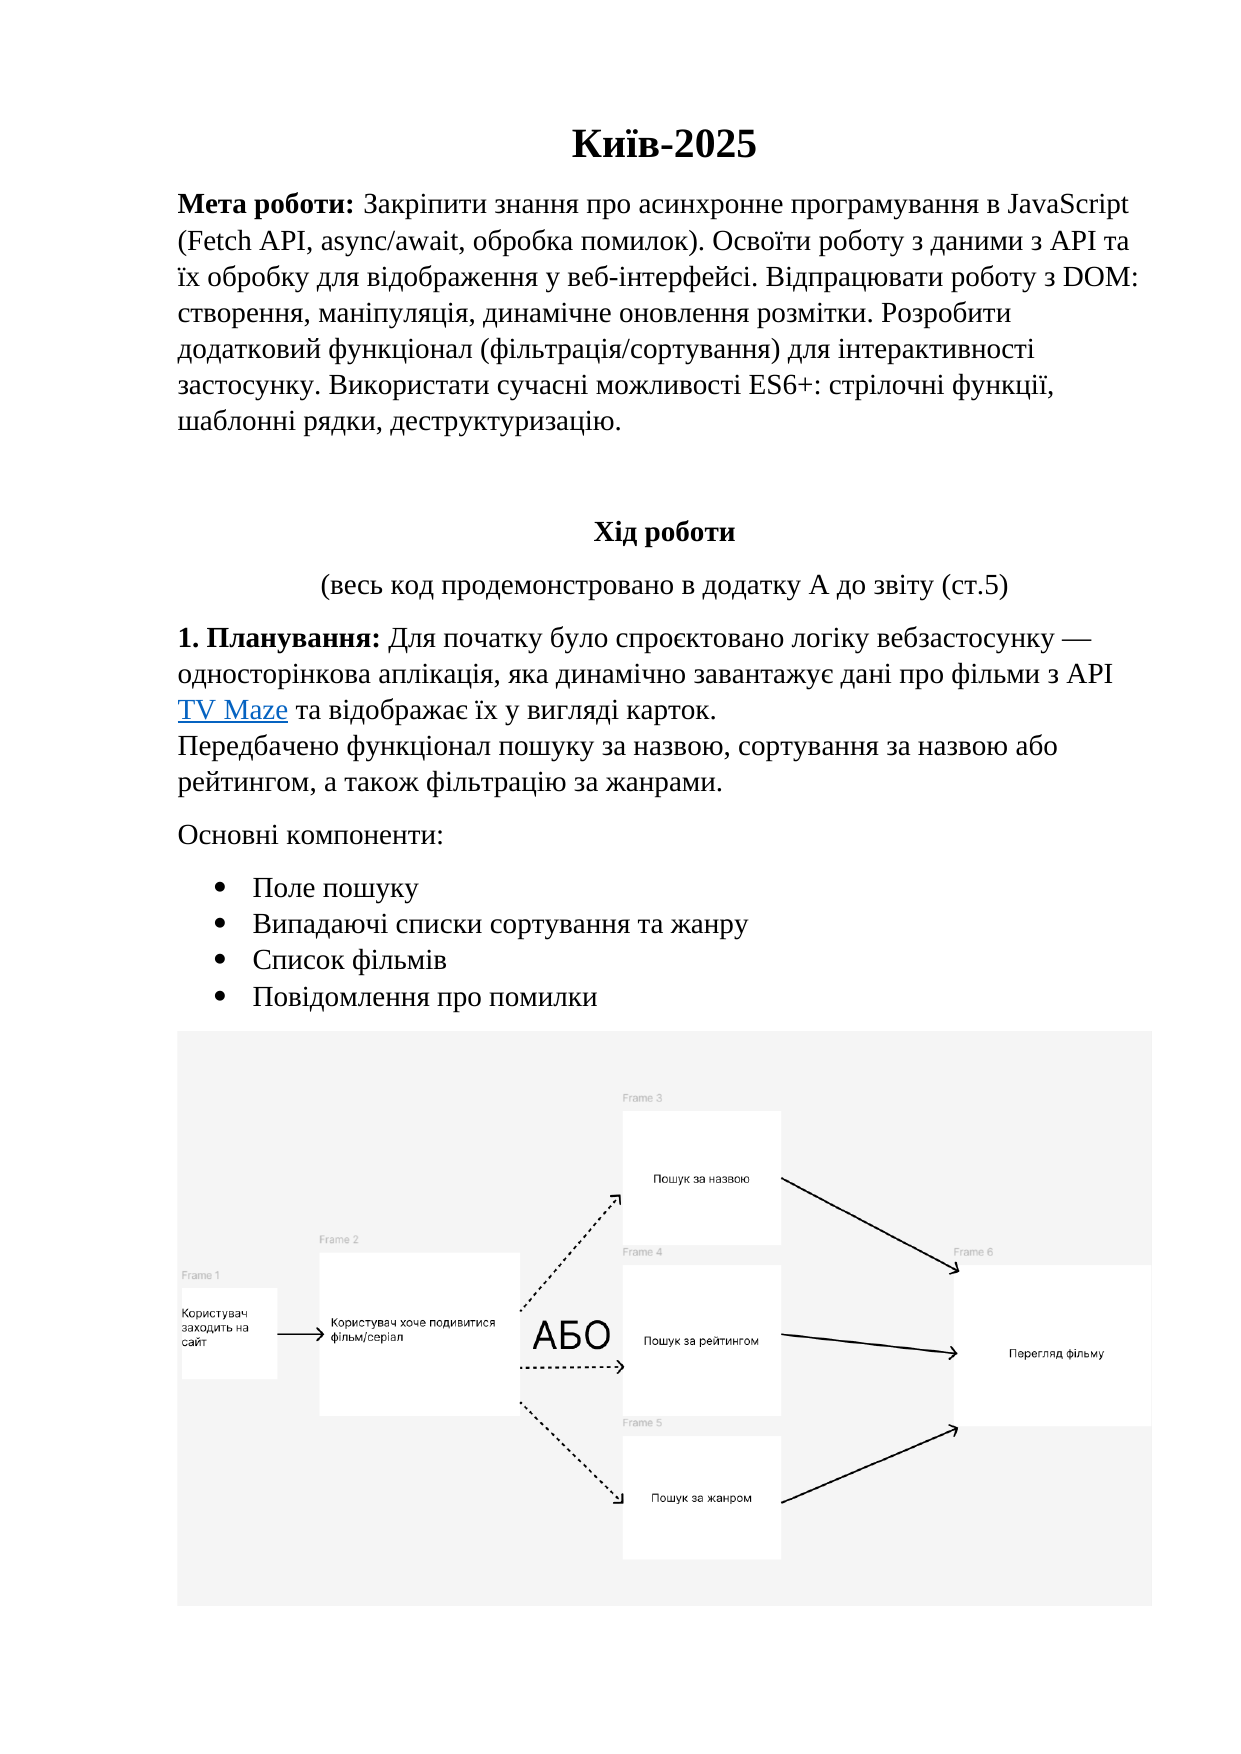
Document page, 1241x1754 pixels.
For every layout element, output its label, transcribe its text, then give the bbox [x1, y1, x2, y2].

text Основні компоненти: [177, 817, 1152, 851]
text Хід роботи [177, 514, 1152, 548]
list Список фільмів [215, 942, 1152, 976]
picture [177, 1031, 1152, 1606]
list Повідомлення про помилки [215, 979, 1152, 1012]
text (весь код продемонстровано в додатку А до звіту (ст.5) [177, 567, 1152, 601]
text 1. Планування: Для початку було спроєктовано логіку вебзастосунку — односторінкова аплікація, яка динамічно завантажує дані про фільми з API TV Maze та відображає їх у вигляді карток. Передбачено функціонал пошуку за назвою, сортування за назвою або рейтингом, а також фільтрацію за жанрами. [177, 620, 1152, 798]
list Випадаючі списки сортування та жанру [215, 906, 1152, 940]
text Мета роботи: Закріпити знання про асинхронне програмування в JavaScript (Fetch API, async/await, обробка помилок). Освоїти роботу з даними з API та їх обробку для відображення у веб-інтерфейсі. Відпрацювати роботу з DOM: створення, маніпуляція, динамічне оновлення розмітки. Розробити додатковий функціонал (фільтрація/сортування) для інтерактивності застосунку. Використати сучасні можливості ES6+: стрілочні функції, шаблонні рядки, деструктуризацію. [177, 186, 1152, 437]
list Поле пошуку [215, 870, 1152, 904]
text Київ-2025 [177, 118, 1152, 166]
